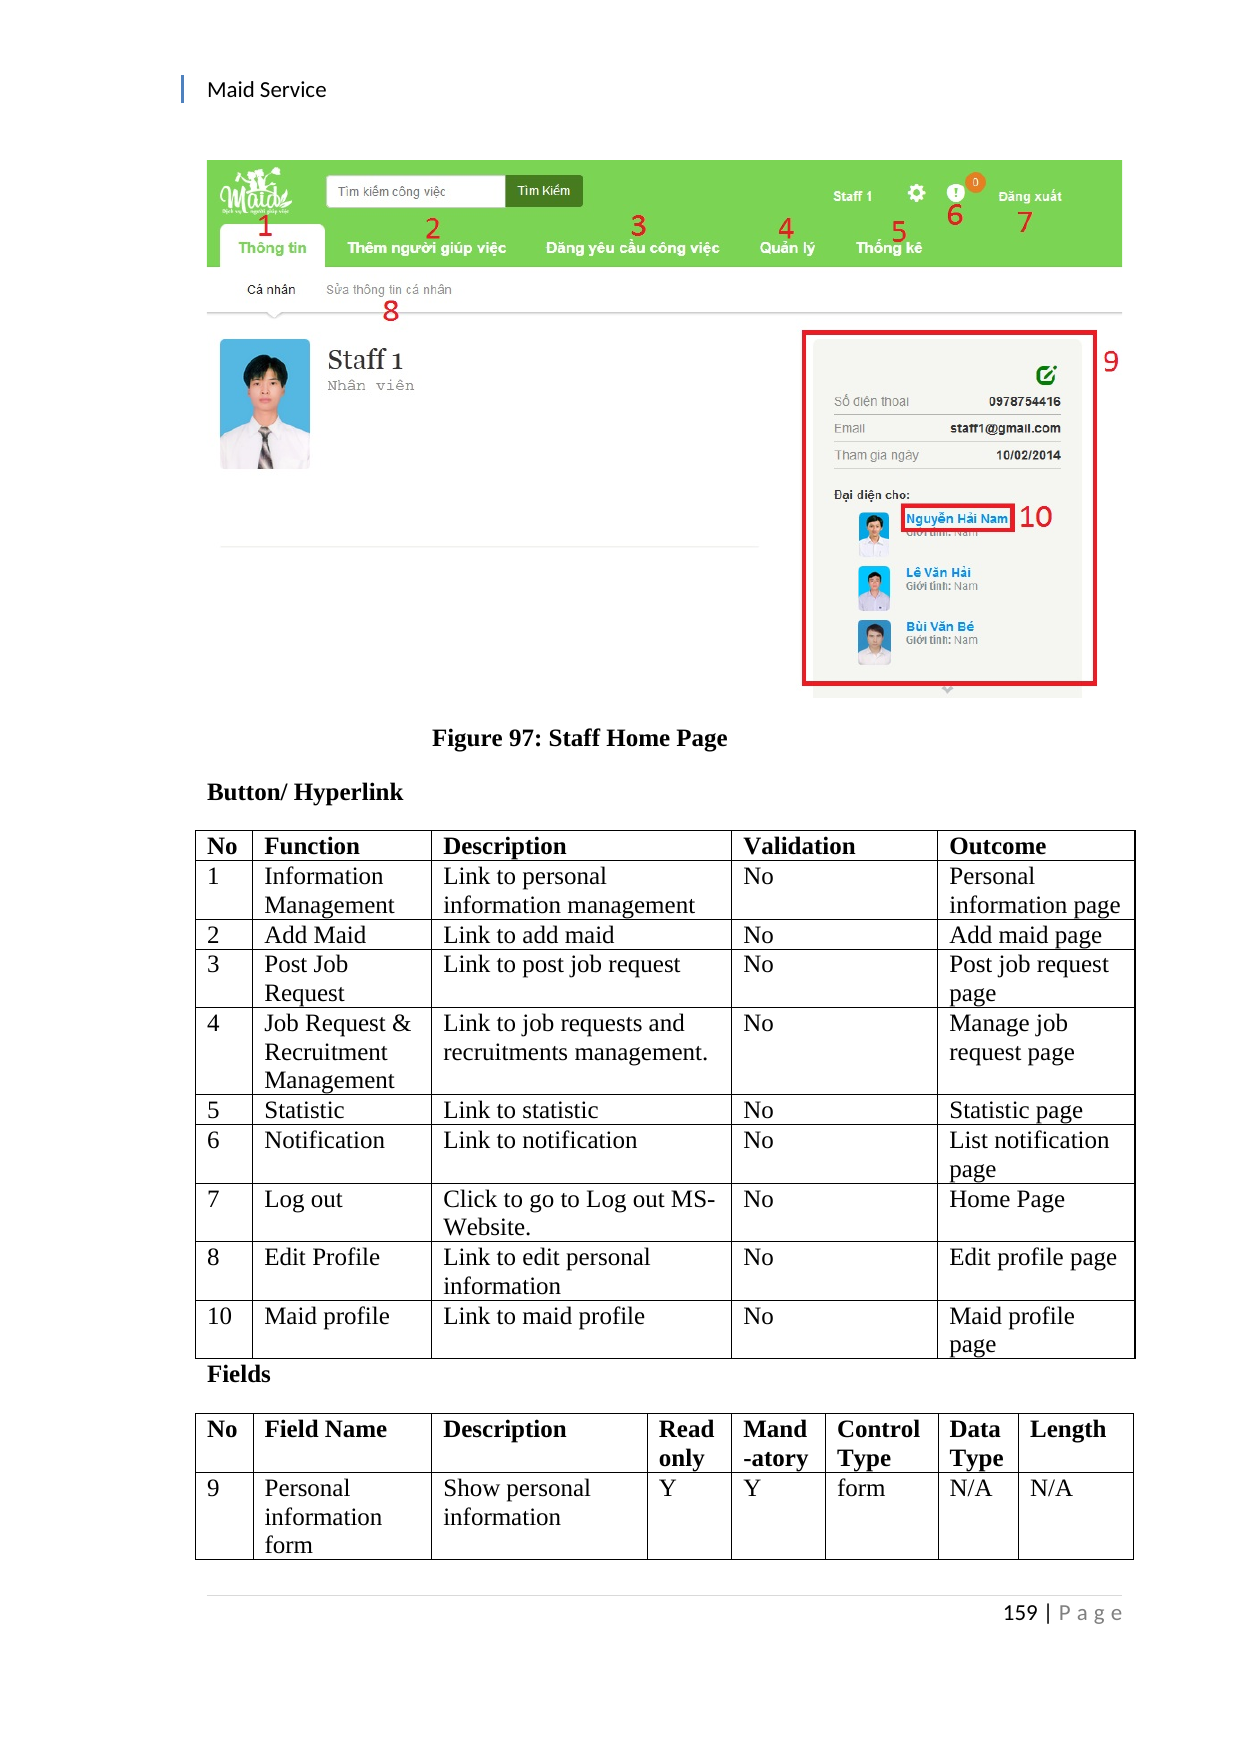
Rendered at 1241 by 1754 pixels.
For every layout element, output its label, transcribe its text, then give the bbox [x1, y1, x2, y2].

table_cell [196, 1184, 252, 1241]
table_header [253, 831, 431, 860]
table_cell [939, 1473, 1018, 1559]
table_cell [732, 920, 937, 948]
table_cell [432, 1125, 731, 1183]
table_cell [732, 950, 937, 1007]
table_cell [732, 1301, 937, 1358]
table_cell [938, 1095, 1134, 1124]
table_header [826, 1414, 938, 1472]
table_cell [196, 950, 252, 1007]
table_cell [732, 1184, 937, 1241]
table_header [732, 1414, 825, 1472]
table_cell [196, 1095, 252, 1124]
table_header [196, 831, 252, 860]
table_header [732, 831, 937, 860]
picture [206, 160, 1123, 698]
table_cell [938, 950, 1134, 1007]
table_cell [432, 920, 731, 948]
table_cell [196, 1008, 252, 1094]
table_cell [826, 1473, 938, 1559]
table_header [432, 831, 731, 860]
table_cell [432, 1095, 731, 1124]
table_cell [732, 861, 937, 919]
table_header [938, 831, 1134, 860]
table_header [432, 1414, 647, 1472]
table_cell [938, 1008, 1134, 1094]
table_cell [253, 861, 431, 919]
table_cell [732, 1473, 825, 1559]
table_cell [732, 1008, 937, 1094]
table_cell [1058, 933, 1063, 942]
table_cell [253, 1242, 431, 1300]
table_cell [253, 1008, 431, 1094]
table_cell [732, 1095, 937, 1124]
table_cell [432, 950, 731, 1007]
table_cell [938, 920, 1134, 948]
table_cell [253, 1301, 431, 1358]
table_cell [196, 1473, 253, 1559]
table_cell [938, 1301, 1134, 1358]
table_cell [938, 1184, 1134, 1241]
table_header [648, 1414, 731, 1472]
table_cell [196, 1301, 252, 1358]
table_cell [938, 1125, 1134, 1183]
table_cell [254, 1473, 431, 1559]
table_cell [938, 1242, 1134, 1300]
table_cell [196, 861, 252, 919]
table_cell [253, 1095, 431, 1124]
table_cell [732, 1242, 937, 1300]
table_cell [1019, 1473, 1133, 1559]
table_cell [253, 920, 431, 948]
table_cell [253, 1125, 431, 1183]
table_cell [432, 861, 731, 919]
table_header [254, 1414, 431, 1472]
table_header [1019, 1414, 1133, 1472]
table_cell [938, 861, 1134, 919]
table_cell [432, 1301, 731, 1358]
text Figure 97: Staff Home Page [357, 723, 1122, 752]
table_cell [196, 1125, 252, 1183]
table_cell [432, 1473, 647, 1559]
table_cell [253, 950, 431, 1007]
text Button/ Hyperlink [207, 777, 1122, 805]
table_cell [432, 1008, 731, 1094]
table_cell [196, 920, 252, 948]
text Fields [207, 1359, 1122, 1388]
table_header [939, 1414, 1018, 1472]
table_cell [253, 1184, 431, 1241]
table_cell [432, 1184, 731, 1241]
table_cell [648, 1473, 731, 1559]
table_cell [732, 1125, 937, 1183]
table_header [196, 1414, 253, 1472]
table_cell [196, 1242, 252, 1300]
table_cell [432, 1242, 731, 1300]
